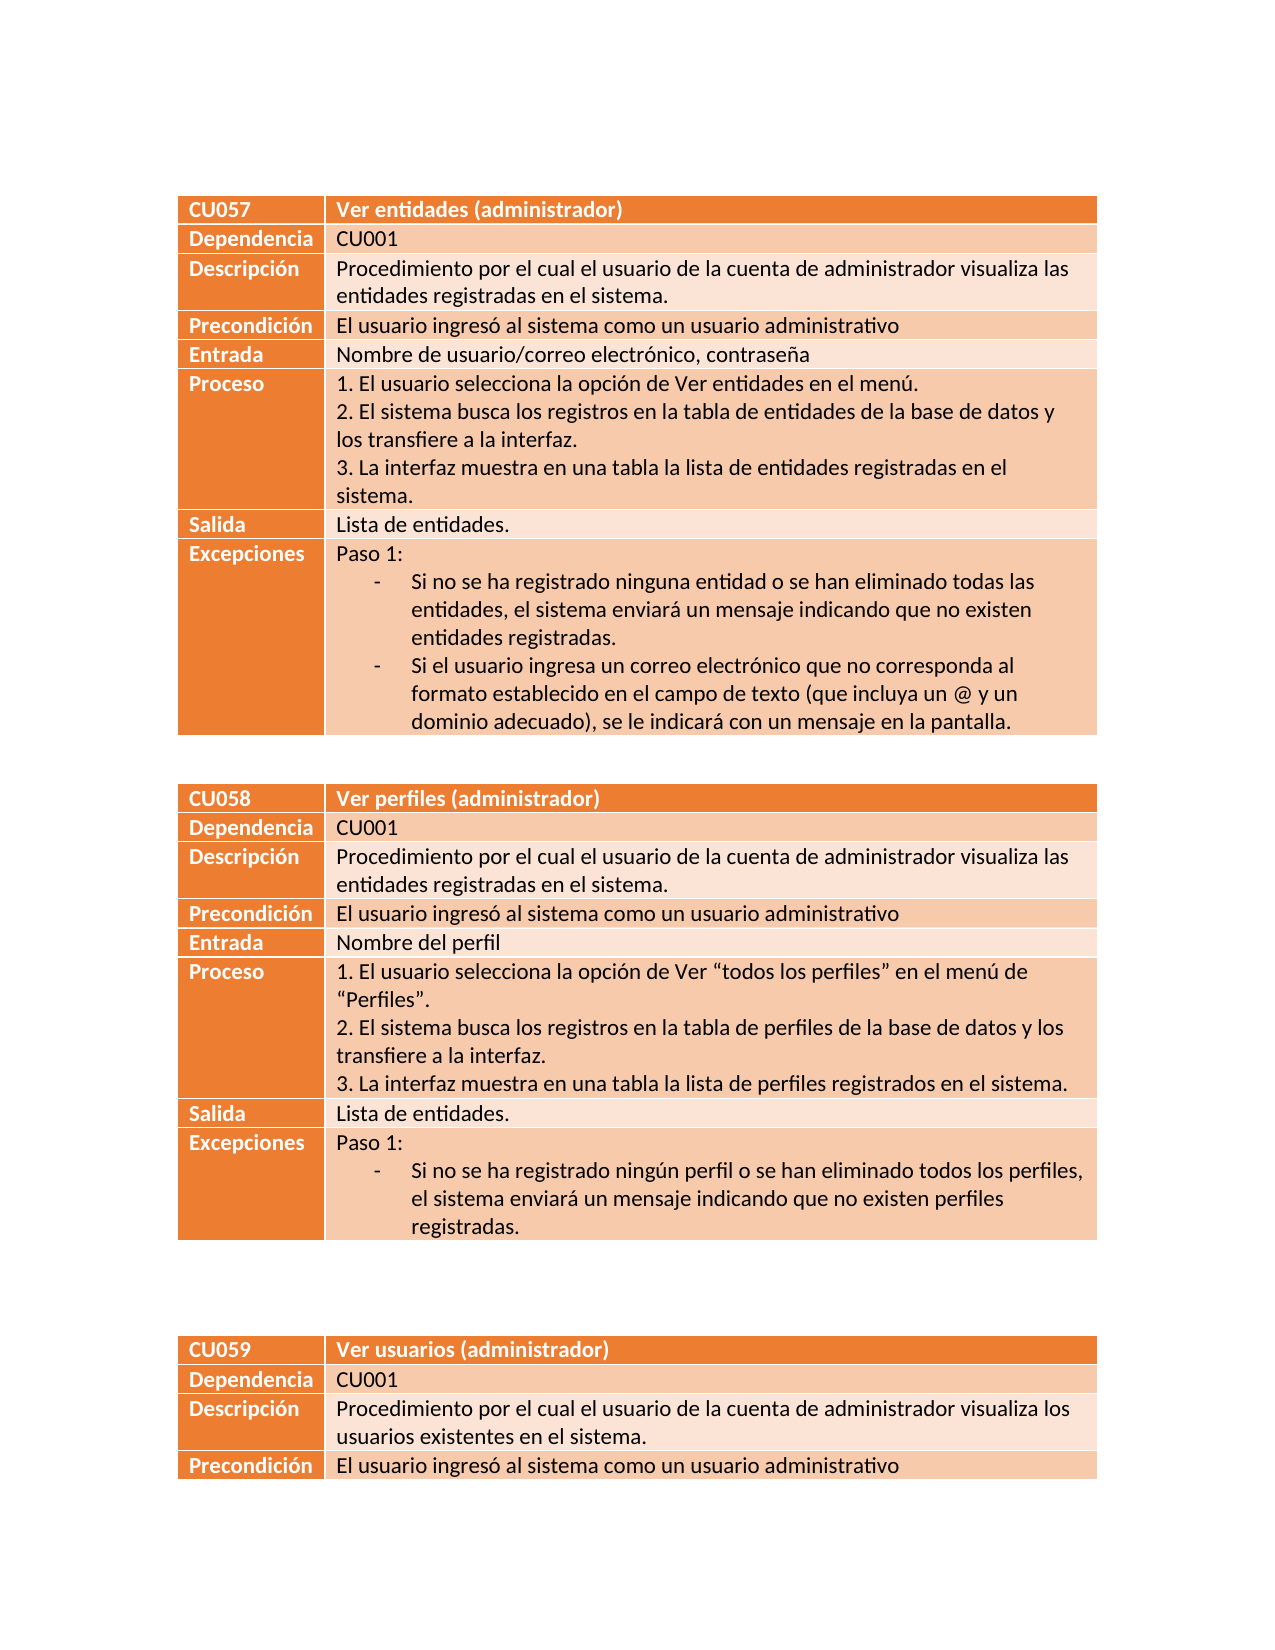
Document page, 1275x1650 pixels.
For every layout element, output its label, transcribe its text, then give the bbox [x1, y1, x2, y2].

table_cell Precondición [178, 311, 324, 339]
table_header Ver perfiles (administrador) [326, 784, 1097, 812]
table_cell Precondición [178, 1451, 324, 1479]
table_cell Lista de entidades. [326, 510, 1097, 538]
table_cell Descripción [178, 254, 324, 310]
table_cell Dependencia [178, 225, 324, 253]
table_cell 1. El usuario selecciona la opción de Ver entidades en el menú. 2. El sistema busca los registros en la tabla de entidades de la base de datos y los transfiere a la interfaz. 3. La interfaz muestra en una tabla la lista de entidades registradas en el sistema. [326, 369, 1097, 509]
table_cell Nombre de usuario/correo electrónico, contraseña [326, 340, 1097, 368]
table_cell CU001 [326, 813, 1097, 841]
table_cell Entrada [178, 929, 324, 956]
table_header Ver entidades (administrador) [326, 196, 1097, 223]
table_header CU058 [178, 784, 324, 812]
table_header Ver usuarios (administrador) [326, 1336, 1097, 1364]
table_cell Dependencia [178, 1365, 324, 1393]
table_header CU057 [178, 196, 324, 223]
table_header CU059 [178, 1336, 324, 1364]
table_cell El usuario ingresó al sistema como un usuario administrativo [326, 311, 1097, 339]
table_cell Lista de entidades. [326, 1099, 1097, 1127]
table_cell Excepciones [178, 539, 324, 735]
table_cell Procedimiento por el cual el usuario de la cuenta de administrador visualiza los usuarios existentes en el sistema. [326, 1394, 1097, 1450]
table_cell 1. El usuario selecciona la opción de Ver “todos los perfiles” en el menú de “Perfiles”. 2. El sistema busca los registros en la tabla de perfiles de la base de datos y los transfiere a la interfaz. 3. La interfaz muestra en una tabla la lista de perfiles registrados en el sistema. [326, 958, 1097, 1098]
table_cell CU001 [326, 1365, 1097, 1393]
table_cell CU001 [326, 225, 1097, 253]
table_cell Salida [178, 510, 324, 538]
table_cell Nombre del perfil [326, 929, 1097, 956]
table_cell Proceso [178, 369, 324, 509]
table_cell El usuario ingresó al sistema como un usuario administrativo [326, 1451, 1097, 1479]
table_cell Paso 1: Si no se ha registrado ningún perfil o se han eliminado todos los perfiles, el sistema enviará un mensaje indicando que no existen perfiles registradas. [326, 1128, 1097, 1240]
table_cell Descripción [178, 1394, 324, 1450]
table_cell Salida [178, 1099, 324, 1127]
table_cell Excepciones [178, 1128, 324, 1240]
table_cell Entrada [178, 340, 324, 368]
table_cell Procedimiento por el cual el usuario de la cuenta de administrador visualiza las entidades registradas en el sistema. [326, 254, 1097, 310]
table_cell Precondición [178, 899, 324, 927]
table_cell Dependencia [178, 813, 324, 841]
table_cell Proceso [178, 958, 324, 1098]
table_cell Paso 1: Si no se ha registrado ninguna entidad o se han eliminado todas las entidades, el sistema enviará un mensaje indicando que no existen entidades registradas. Si el usuario ingresa un correo electrónico que no corresponda al formato establecido en el campo de texto (que incluya un @ y un dominio adecuado), se le indicará con un mensaje en la pantalla. [326, 539, 1097, 735]
table_cell Descripción [178, 842, 324, 898]
table_cell El usuario ingresó al sistema como un usuario administrativo [326, 899, 1097, 927]
table_cell Procedimiento por el cual el usuario de la cuenta de administrador visualiza las entidades registradas en el sistema. [326, 842, 1097, 898]
